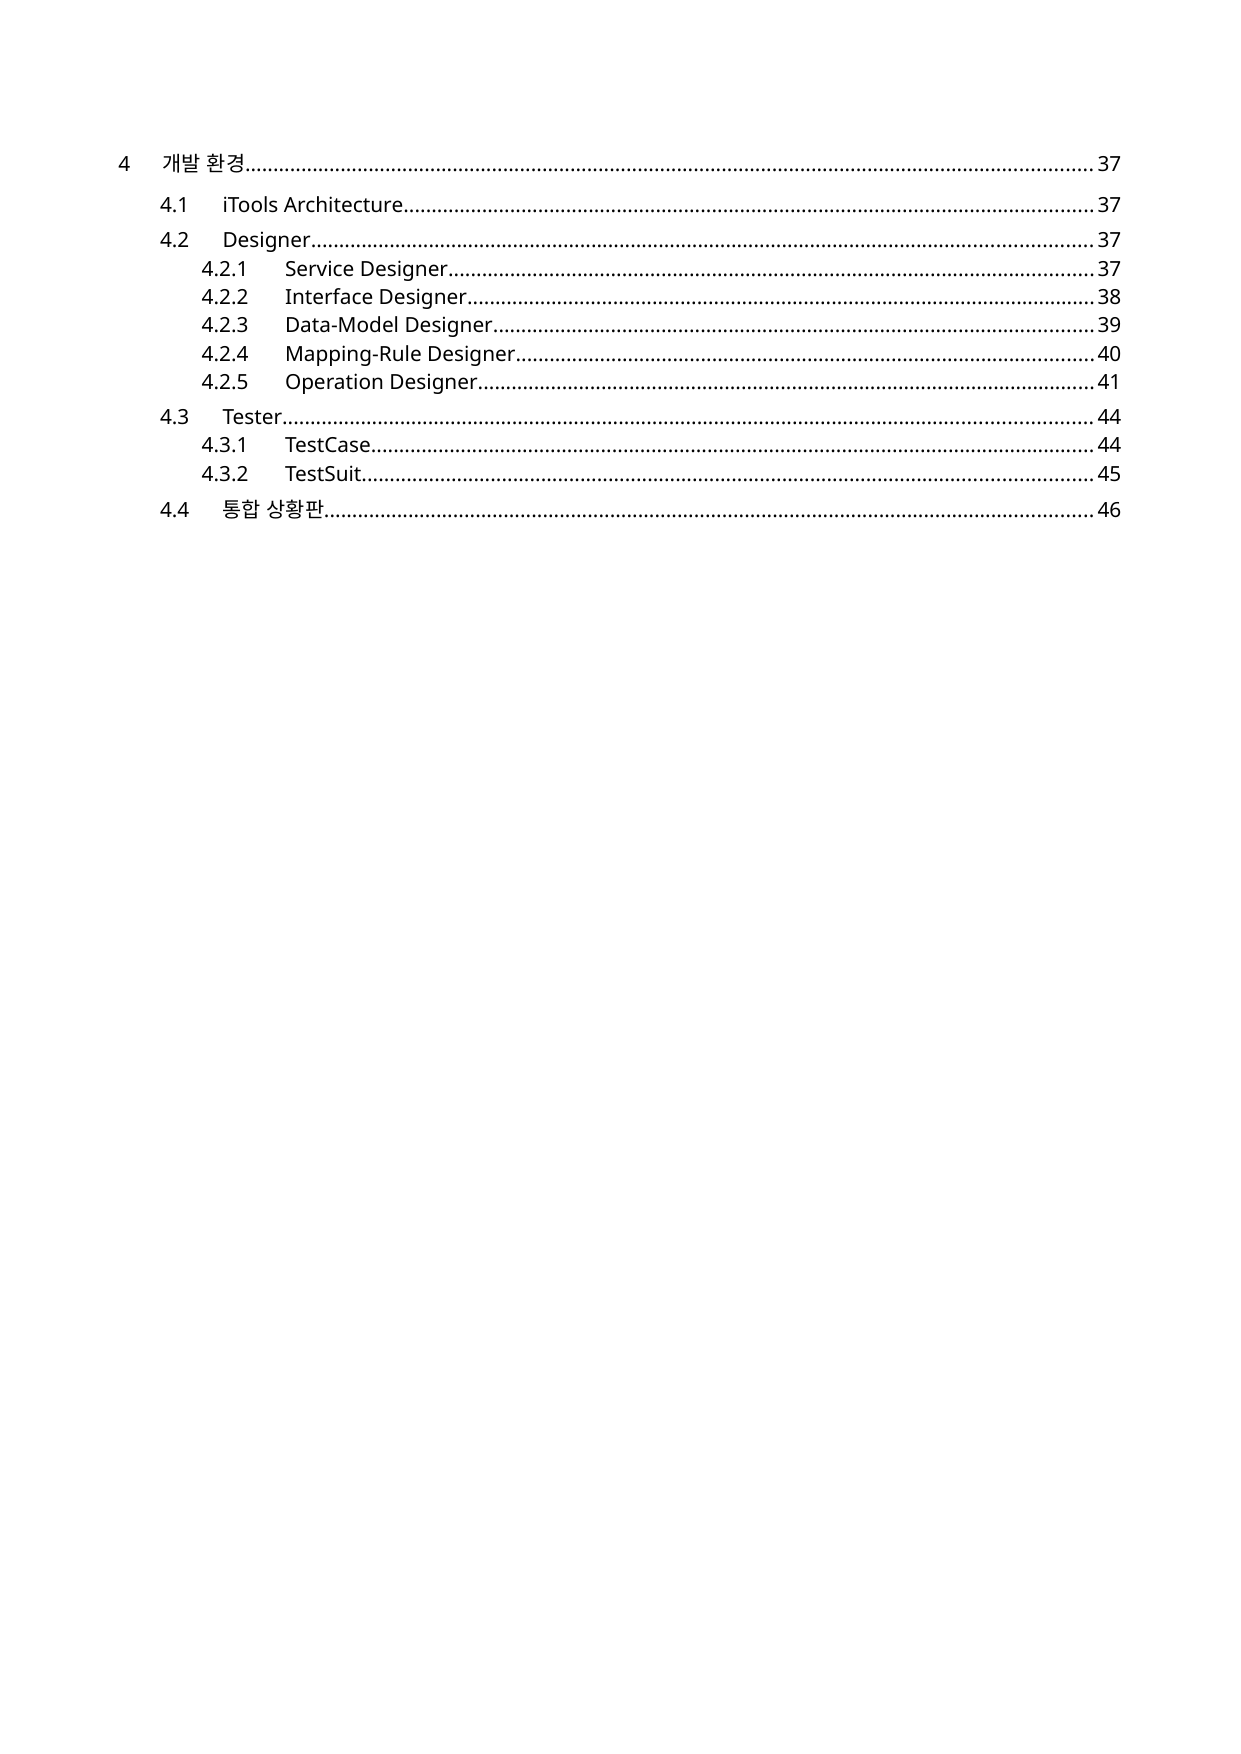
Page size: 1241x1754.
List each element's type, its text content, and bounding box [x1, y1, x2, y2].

text 4.2.2 Interface Designer 38 [201, 282, 1122, 311]
text 4.2.5 Operation Designer 41 [201, 367, 1122, 396]
text 4.1 iTools Architecture 37 [160, 191, 1122, 219]
text 4 개발 환경 37 [118, 148, 1122, 178]
text 4.4 통합 상황판 46 [160, 494, 1122, 524]
text 4.2.4 Mapping-Rule Designer 40 [201, 339, 1122, 367]
text 4.2.1 Service Designer 37 [201, 254, 1122, 282]
text 4.2.3 Data-Model Designer 39 [201, 311, 1122, 339]
text 4.3.2 TestSuit 45 [201, 459, 1122, 487]
text 4.2 Designer 37 [160, 225, 1122, 254]
text 4.3 Tester 44 [160, 402, 1122, 431]
text 4.3.1 TestCase 44 [201, 431, 1122, 459]
